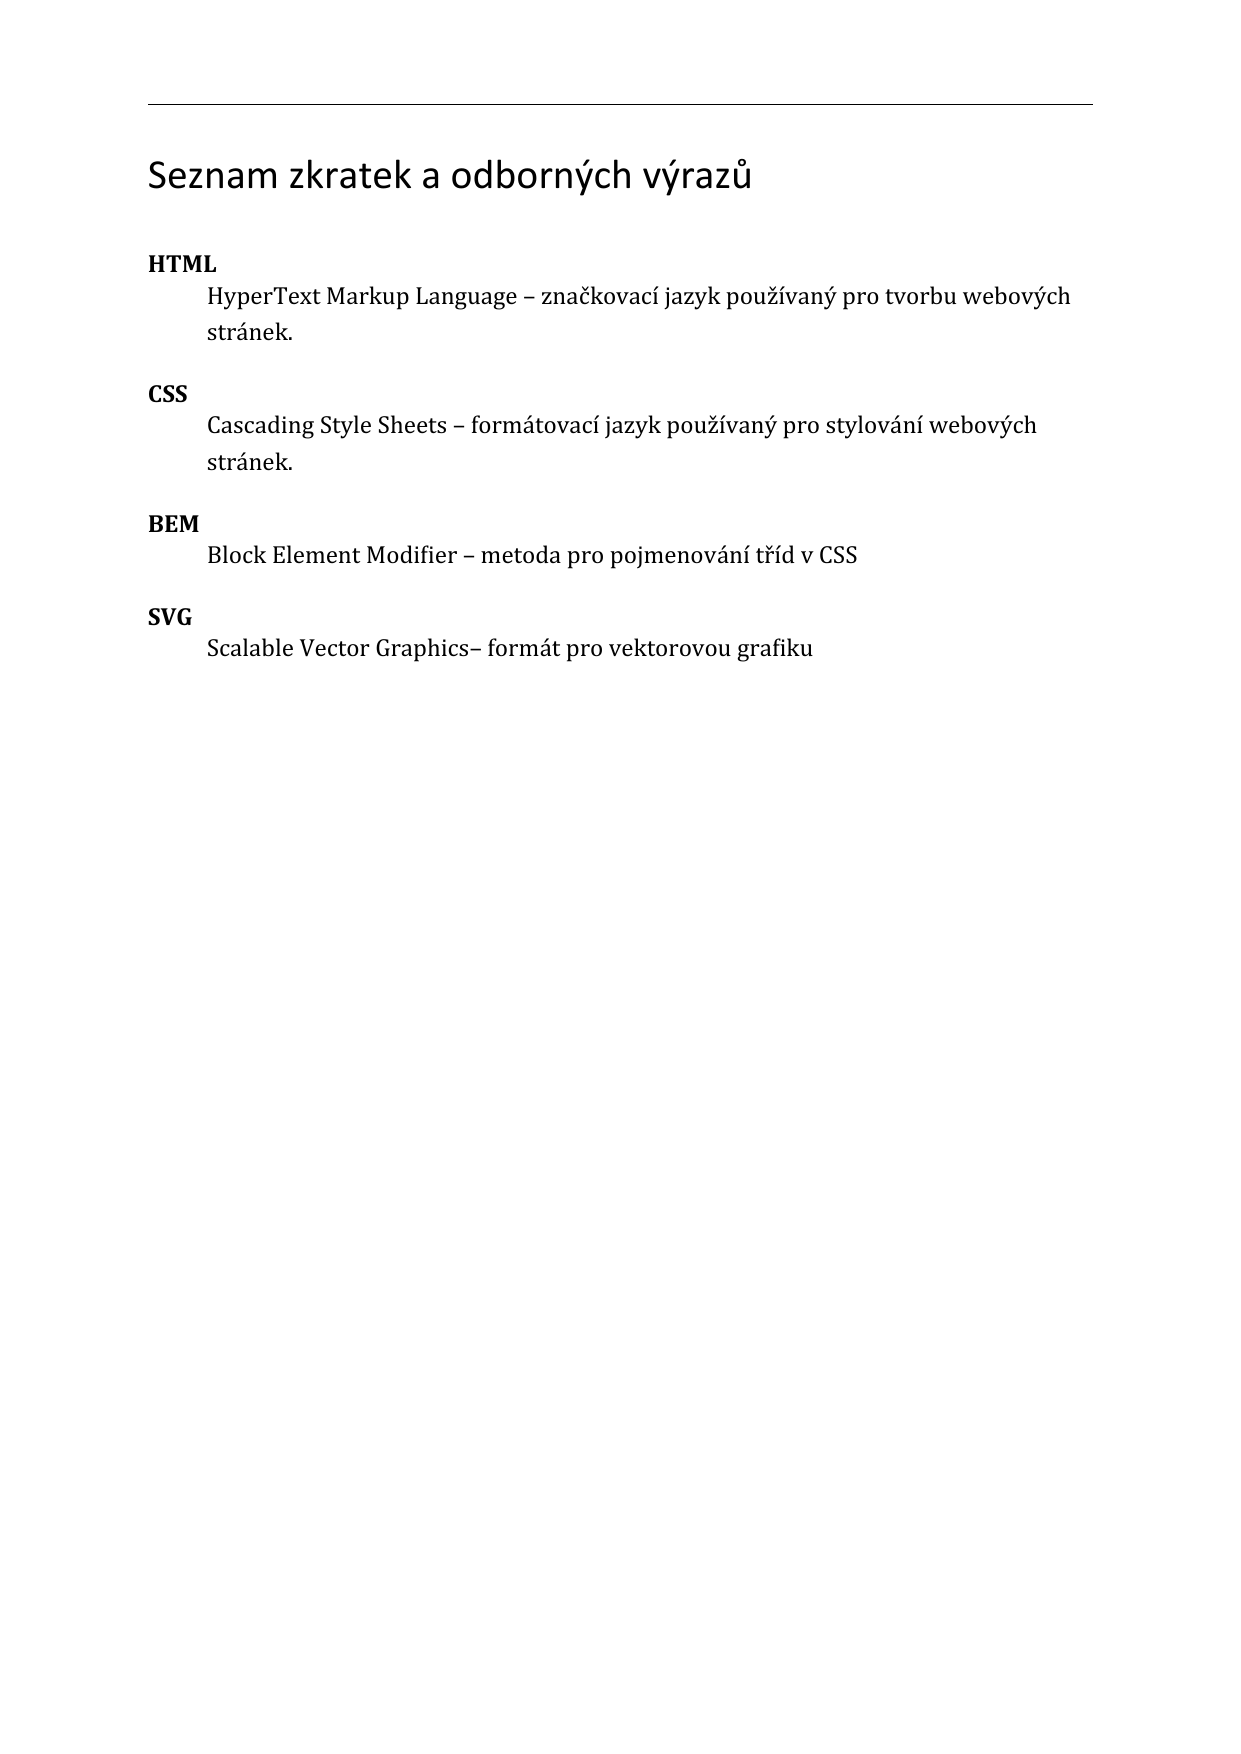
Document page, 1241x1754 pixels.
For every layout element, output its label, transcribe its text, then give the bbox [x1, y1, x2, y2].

text HTML [148, 249, 1093, 278]
text Seznam zkratek a odborných výrazů [148, 148, 1093, 198]
text BEM [148, 508, 1093, 537]
text CSS [148, 378, 1093, 408]
text SVG [148, 601, 1093, 631]
text Cascading Style Sheets – formátovací jazyk používaný pro stylování webových stránek. [207, 410, 1093, 476]
text Scalable Vector Graphics– formát pro vektorovou grafiku [207, 633, 1093, 662]
text Block Element Modifier – metoda pro pojmenování tříd v CSS [207, 540, 1093, 569]
text HyperText Markup Language – značkovací jazyk používaný pro tvorbu webových stránek. [207, 280, 1093, 346]
